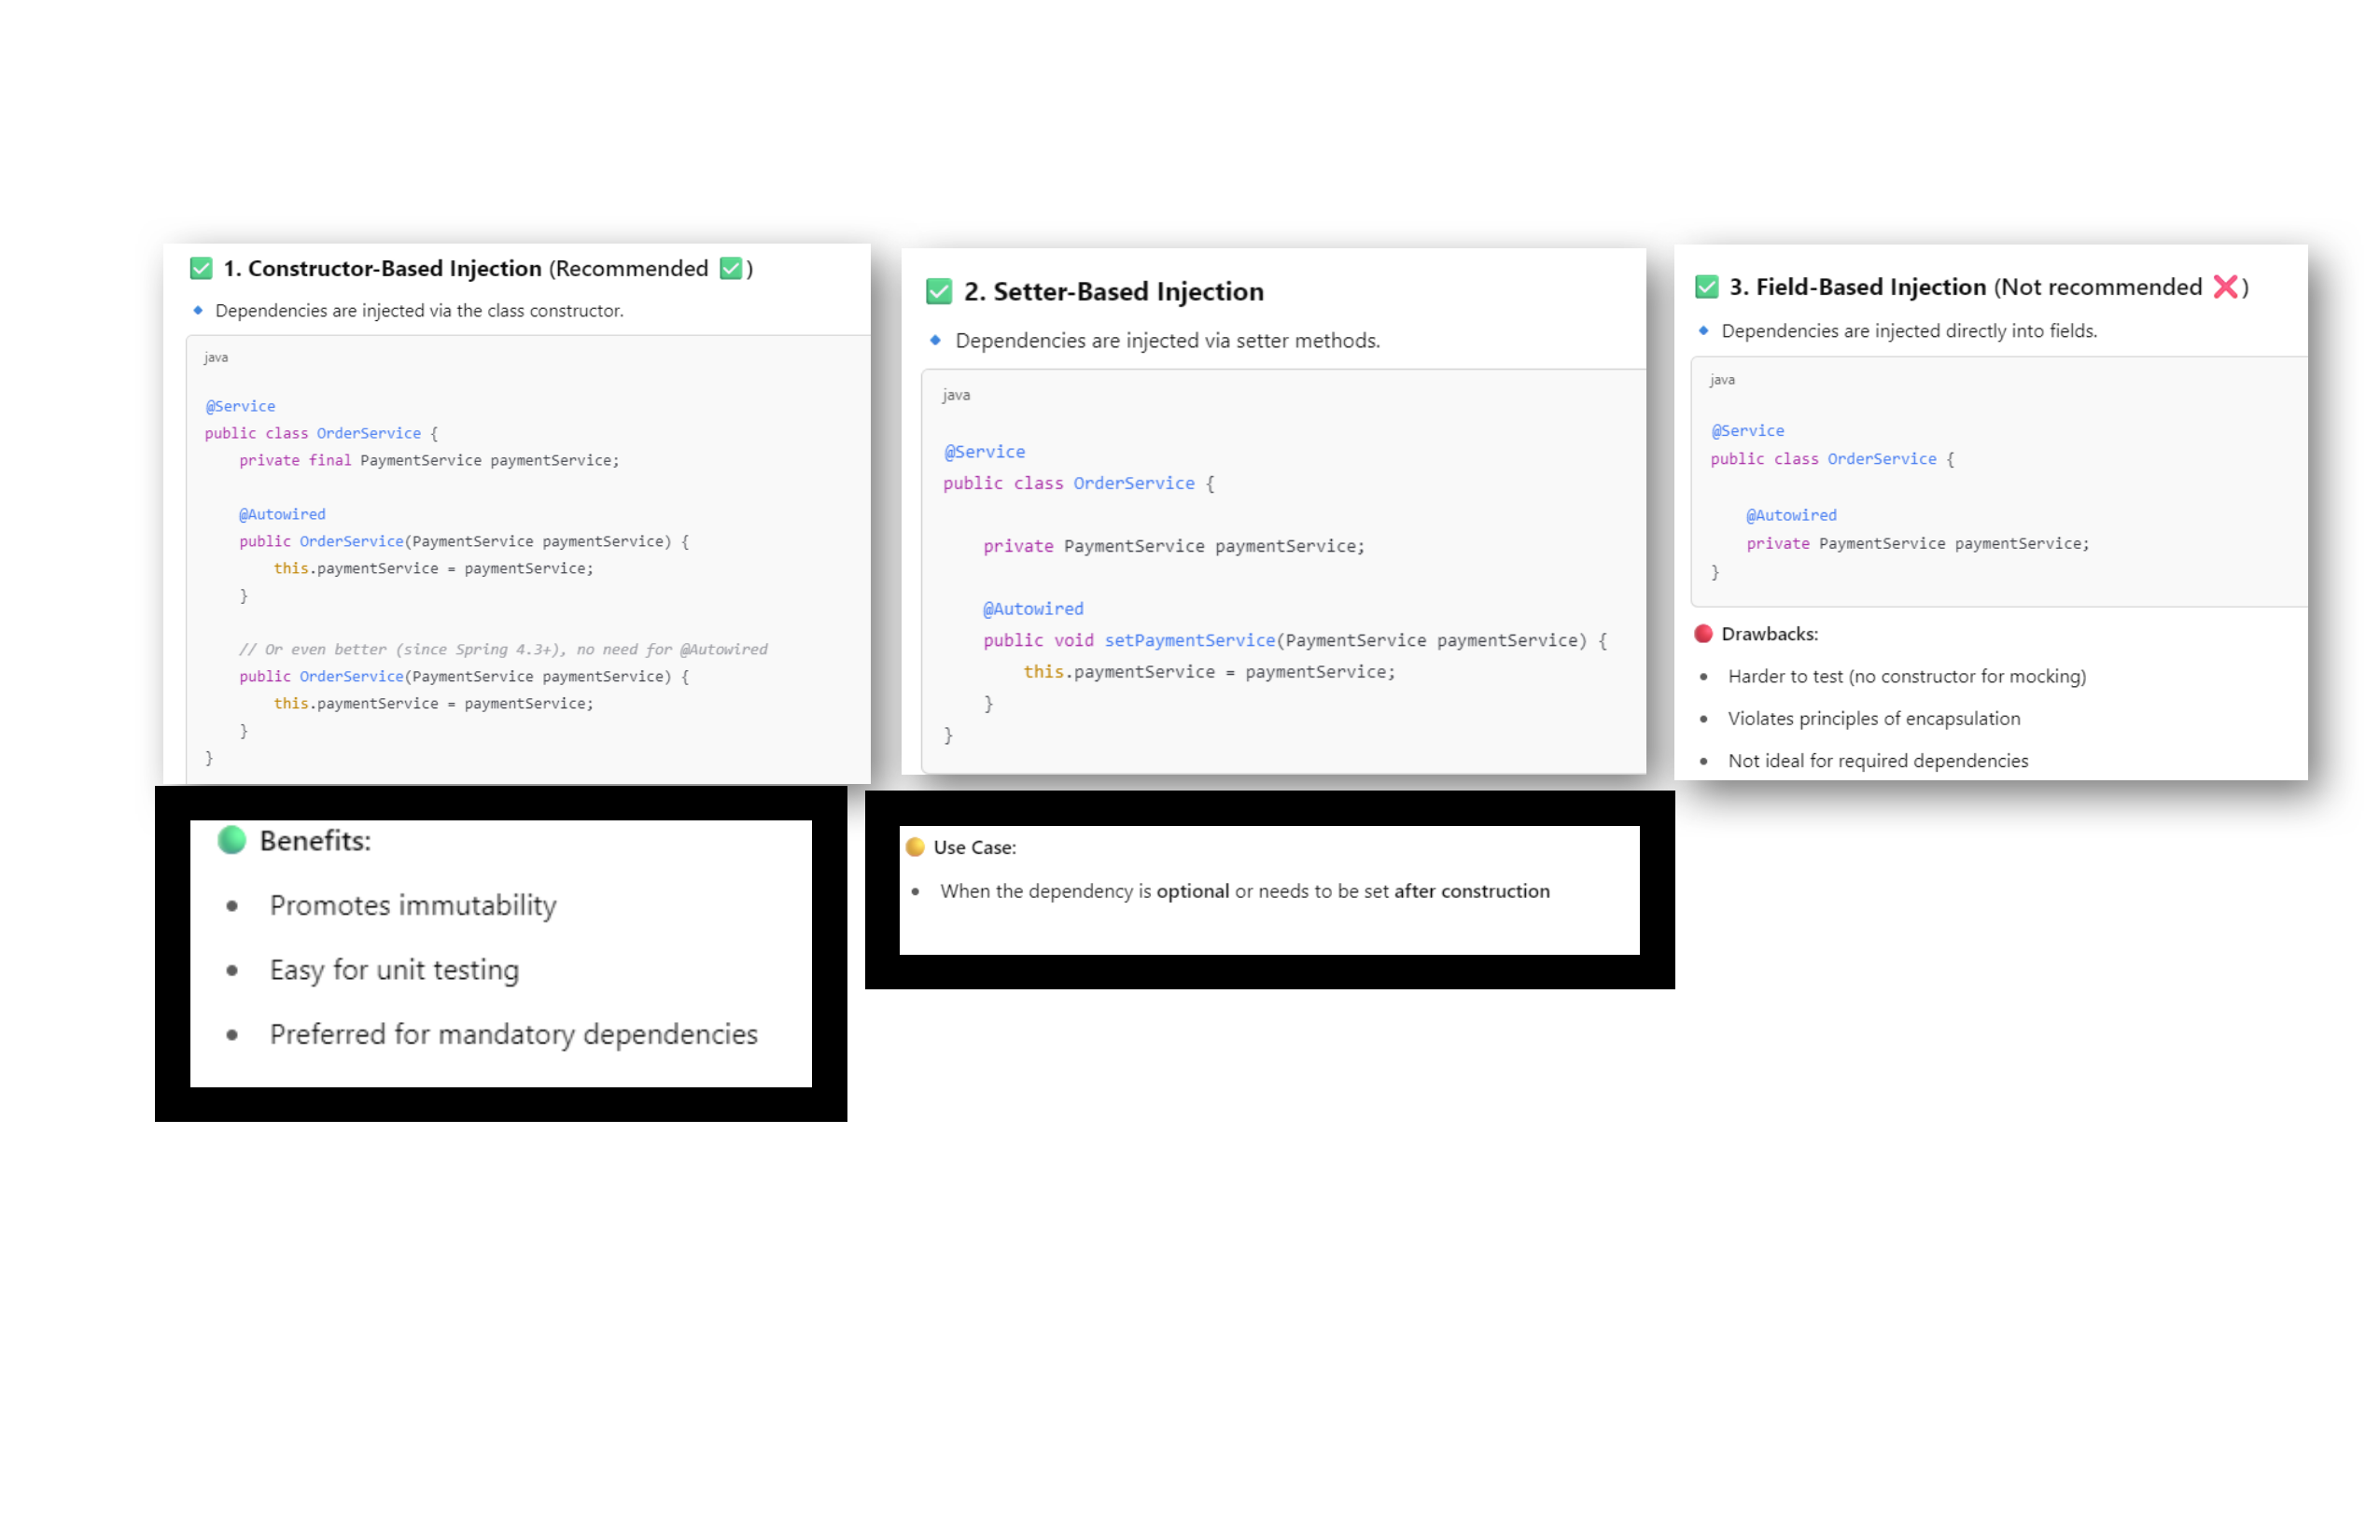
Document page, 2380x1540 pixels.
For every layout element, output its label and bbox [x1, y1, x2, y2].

picture [190, 820, 812, 1087]
picture [902, 248, 1646, 775]
picture [1674, 245, 2308, 780]
picture [900, 826, 1640, 955]
picture [163, 244, 871, 784]
